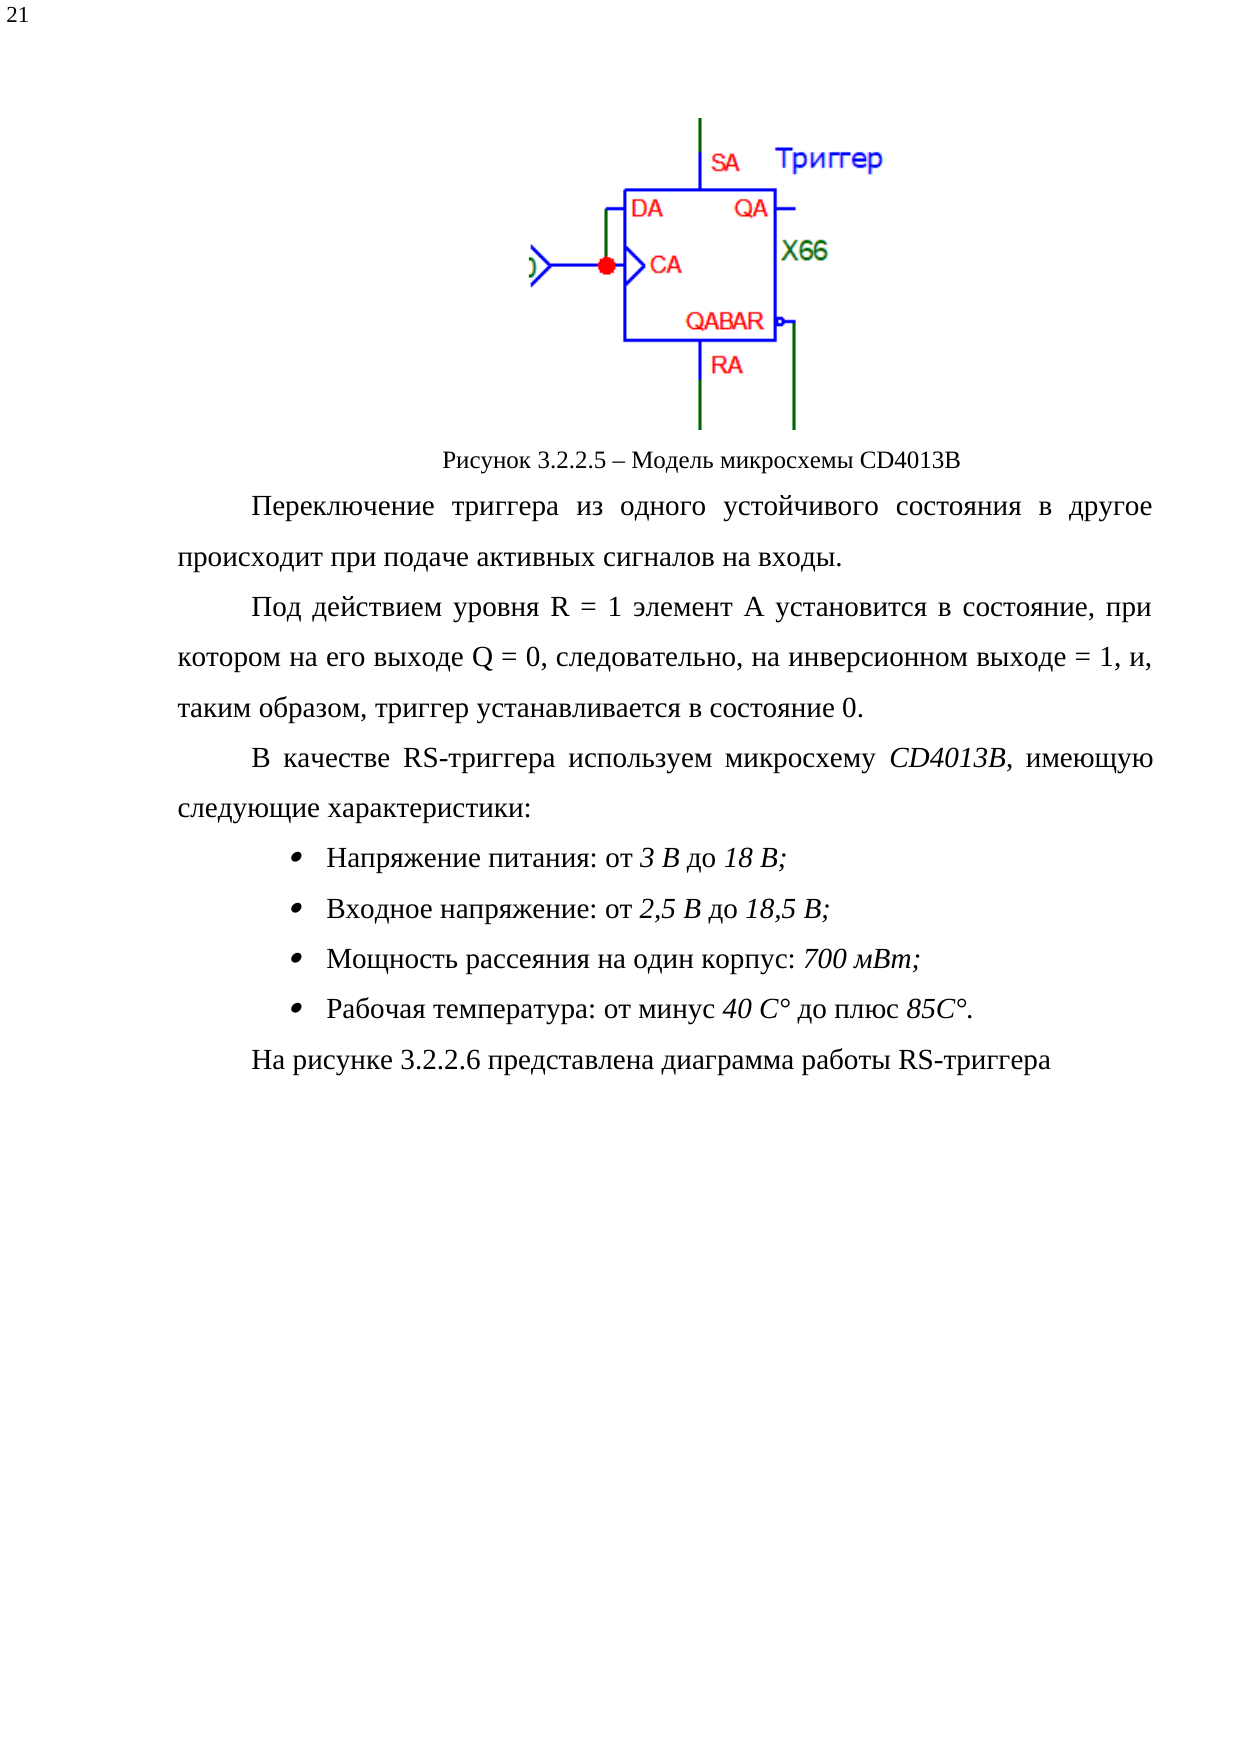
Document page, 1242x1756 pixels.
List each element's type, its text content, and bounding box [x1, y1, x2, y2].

list Входное напряжение: от 2,5 В до 18,5 В; [288, 891, 1229, 925]
list Напряжение питания: от 3 В до 18 В; [288, 841, 1229, 874]
text Рисунок 3.2.2.5 – Модель микросхемы CD4013B [442, 445, 1229, 474]
text Переключение триггера из одного устойчивого состояния в другое происходит при подаче активных сигналов на входы. [177, 488, 1153, 572]
list Рабочая температура: от минус 40 С° до плюс 85С°. [288, 992, 1229, 1025]
text На рисунке 3.2.2.6 представлена диаграмма работы RS-триггера [251, 1042, 1229, 1075]
text В качестве RS-триггера используем микросхему CD4013B, имеющую следующие характеристики: [177, 740, 1153, 824]
picture [528, 118, 929, 430]
text Под действием уровня R = 1 элемент А установится в состояние, при котором на его выходе Q = 0, следовательно, на инверсионном выходе = 1, и, таким образом, триггер устанавливается в состояние 0. [177, 589, 1153, 723]
list Мощность рассеяния на один корпус: 700 мВт; [288, 941, 1229, 975]
